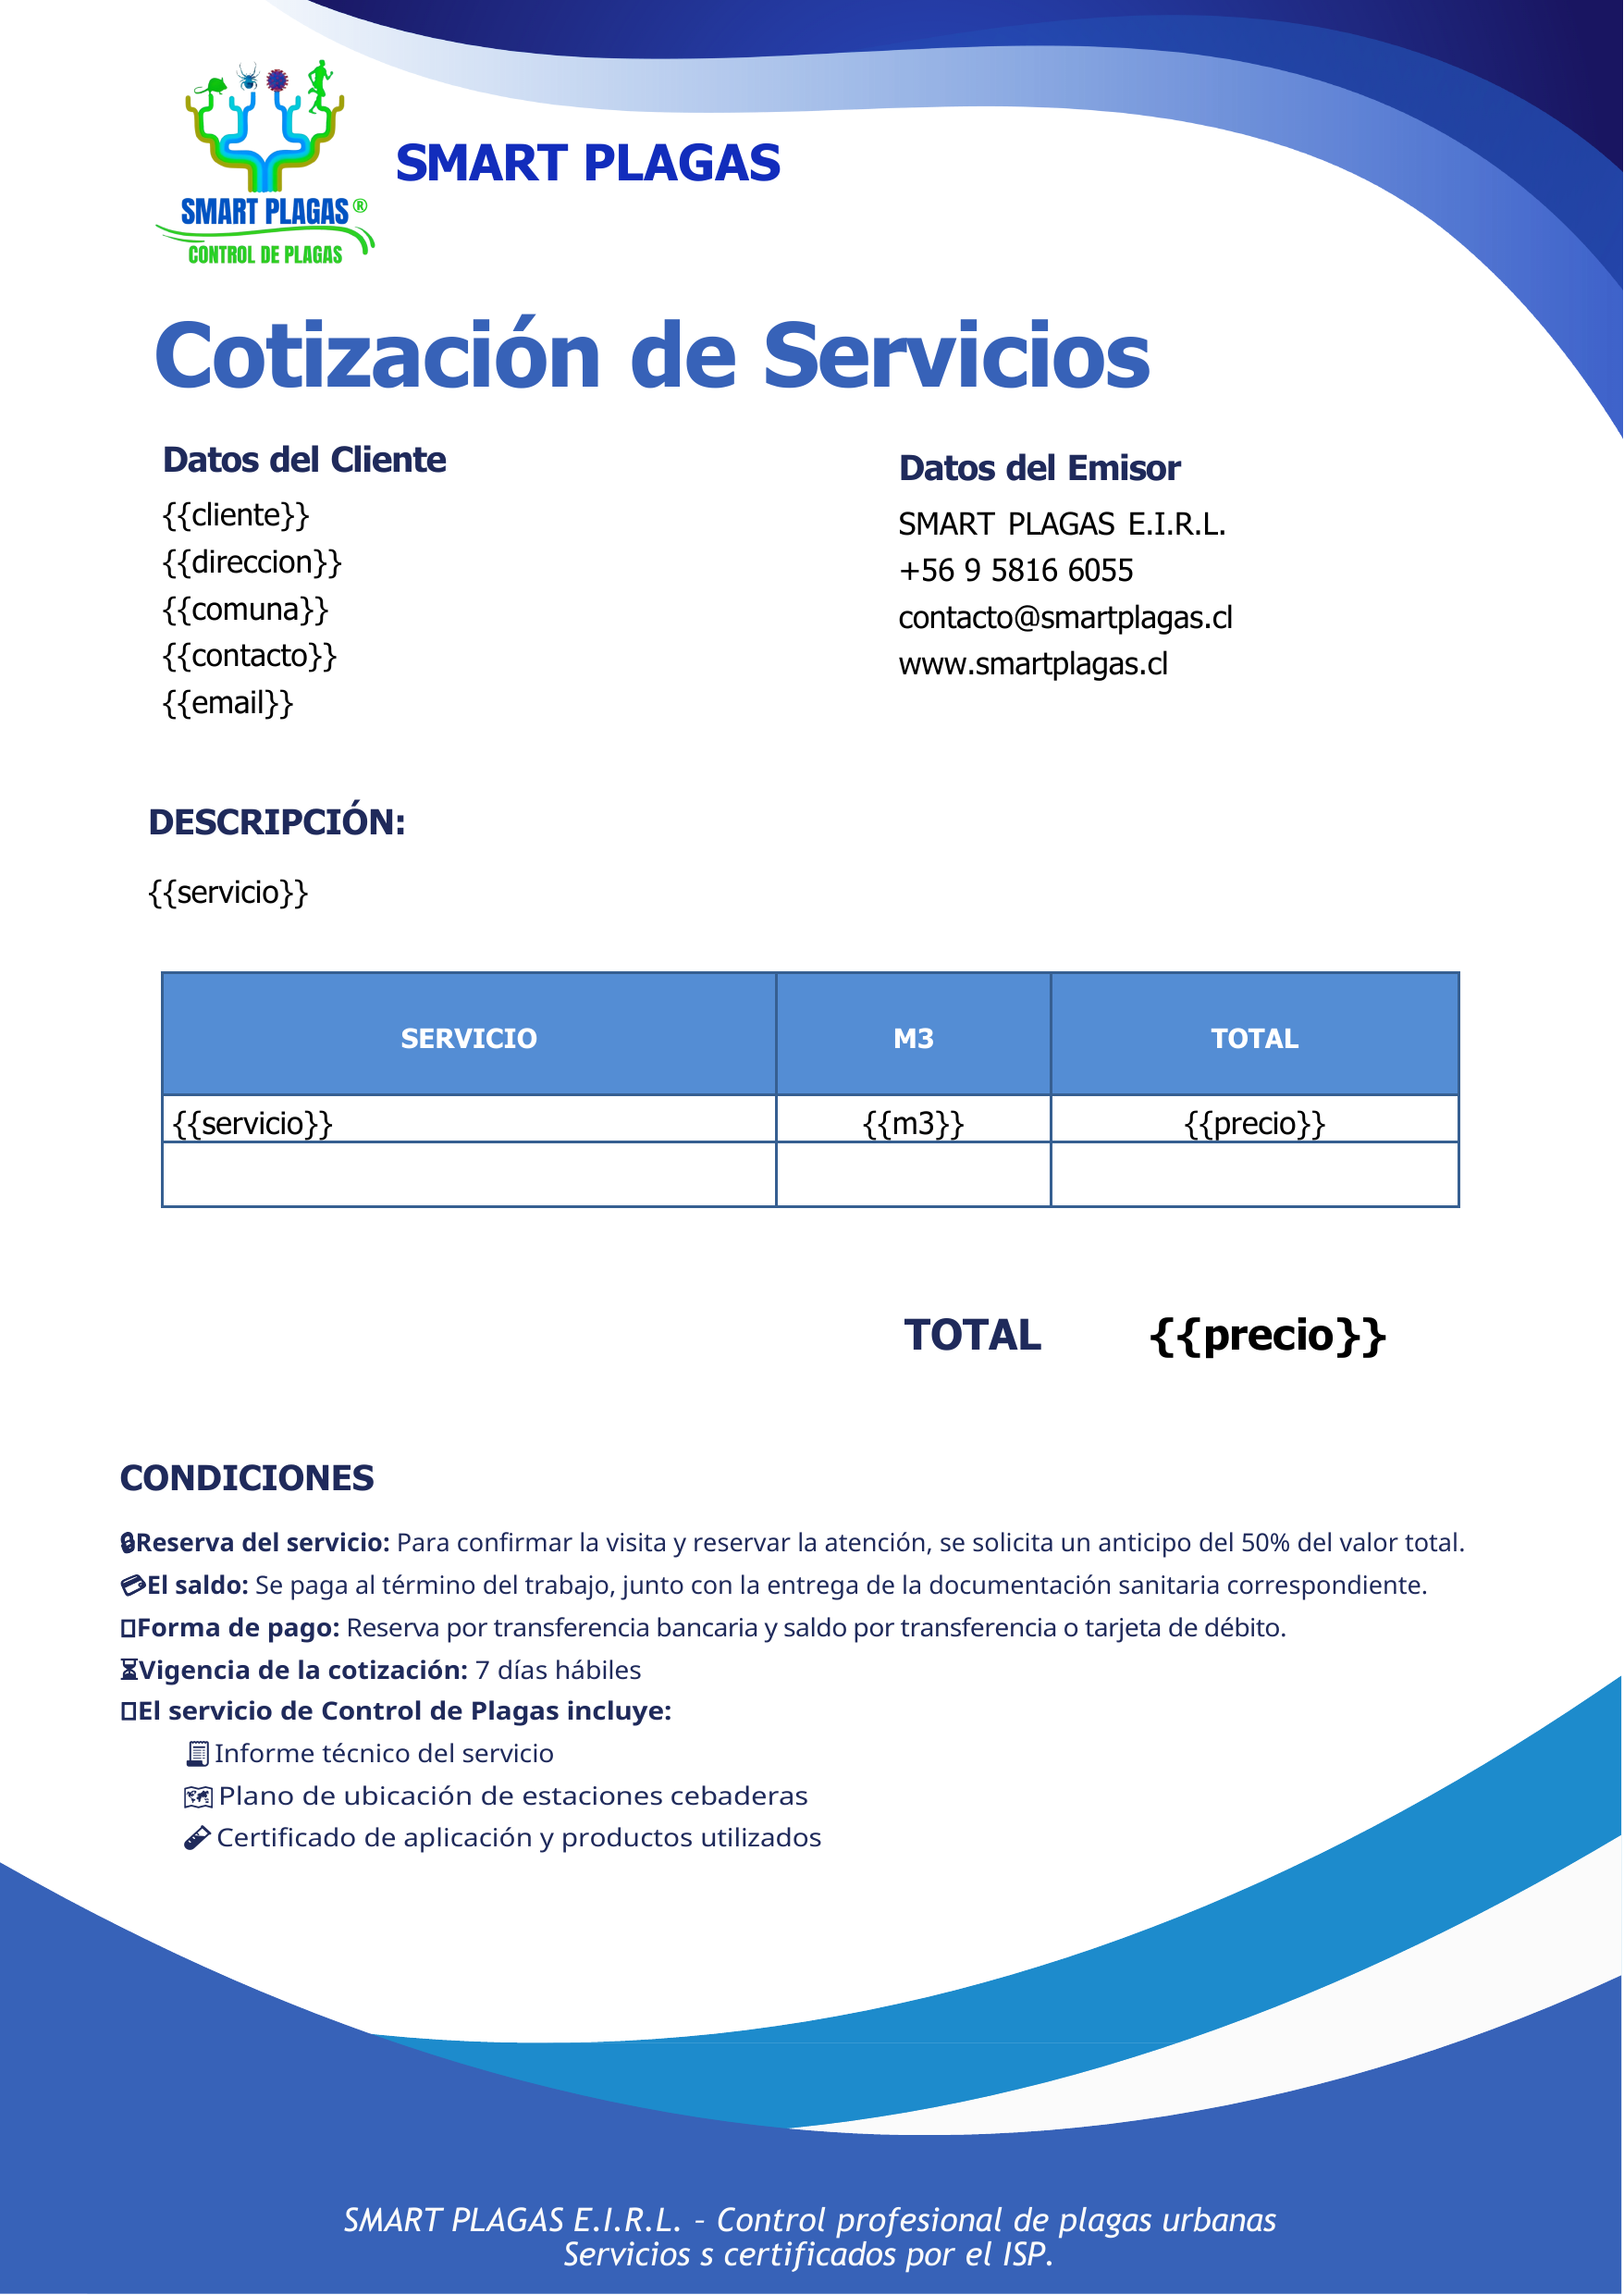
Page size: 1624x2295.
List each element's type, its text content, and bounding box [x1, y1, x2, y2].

text {{contacto}} [162, 635, 601, 672]
text Datos del Emisor [899, 446, 1500, 487]
subtitle {{cliente}} [162, 495, 601, 533]
text 🧰El servicio de Control de Plagas incluye: [119, 1693, 1500, 1727]
table_header TOTAL [873, 1300, 1078, 1363]
subtitle Datos del Cliente [162, 438, 601, 479]
subtitle SMART PLAGAS E.I.R.L. [899, 504, 1500, 541]
text {{direccion}} [162, 542, 601, 579]
picture [77, 0, 1623, 933]
text 🧾Informe técnico del servicio [125, 1735, 1500, 1770]
text Servicios s certificados por el ISP. [122, 2239, 1500, 2273]
text {{comuna}} [162, 589, 601, 626]
subtitle DESCRIPCIÓN: [148, 800, 601, 843]
table_cell {{precio}} [1052, 1096, 1458, 1141]
table_cell [778, 1143, 1050, 1204]
table_cell {{servicio}} [164, 1096, 775, 1141]
text ⏳Vigencia de la cotización: 7 días hábiles [119, 1652, 1500, 1686]
table_header SERVICIO [164, 974, 775, 1093]
text 🗺️Plano de ubicación de estaciones cebaderas [125, 1778, 1500, 1812]
text 🏦Forma de pago: Reserva por transferencia bancaria y saldo por transferencia o tarjeta de débito. [119, 1610, 1500, 1644]
table_cell [1052, 1143, 1458, 1204]
text +56 9 5816 6055 [899, 550, 1500, 587]
text contacto@smartplagas.cl www.smartplagas.cl [899, 598, 1248, 682]
text 💳El saldo: Se paga al término del trabajo, junto con la entrega de la documentación sanitaria correspondiente. [119, 1568, 1500, 1602]
table_header {{precio}} [1078, 1300, 1427, 1363]
table_cell {{m3}} [778, 1096, 1050, 1141]
table_cell [164, 1143, 775, 1204]
text 🧪Certificado de aplicación y productos utilizados [125, 1820, 1500, 1855]
text SMART PLAGAS [396, 130, 1500, 191]
table_header TOTAL [1052, 974, 1458, 1093]
text SMART PLAGAS E.I.R.L. – Control profesional de plagas urbanas [122, 2201, 1500, 2239]
text 🔒Reserva del servicio: Para confirmar la visita y reservar la atención, se solicita un anticipo del 50% del valor total. [119, 1525, 1500, 1560]
subtitle CONDICIONES [119, 1456, 1500, 1498]
title Cotización de Servicios [154, 299, 1500, 406]
table_header M3 [778, 974, 1050, 1093]
text {{email}} [162, 683, 601, 720]
text {{servicio}} [148, 872, 1500, 909]
